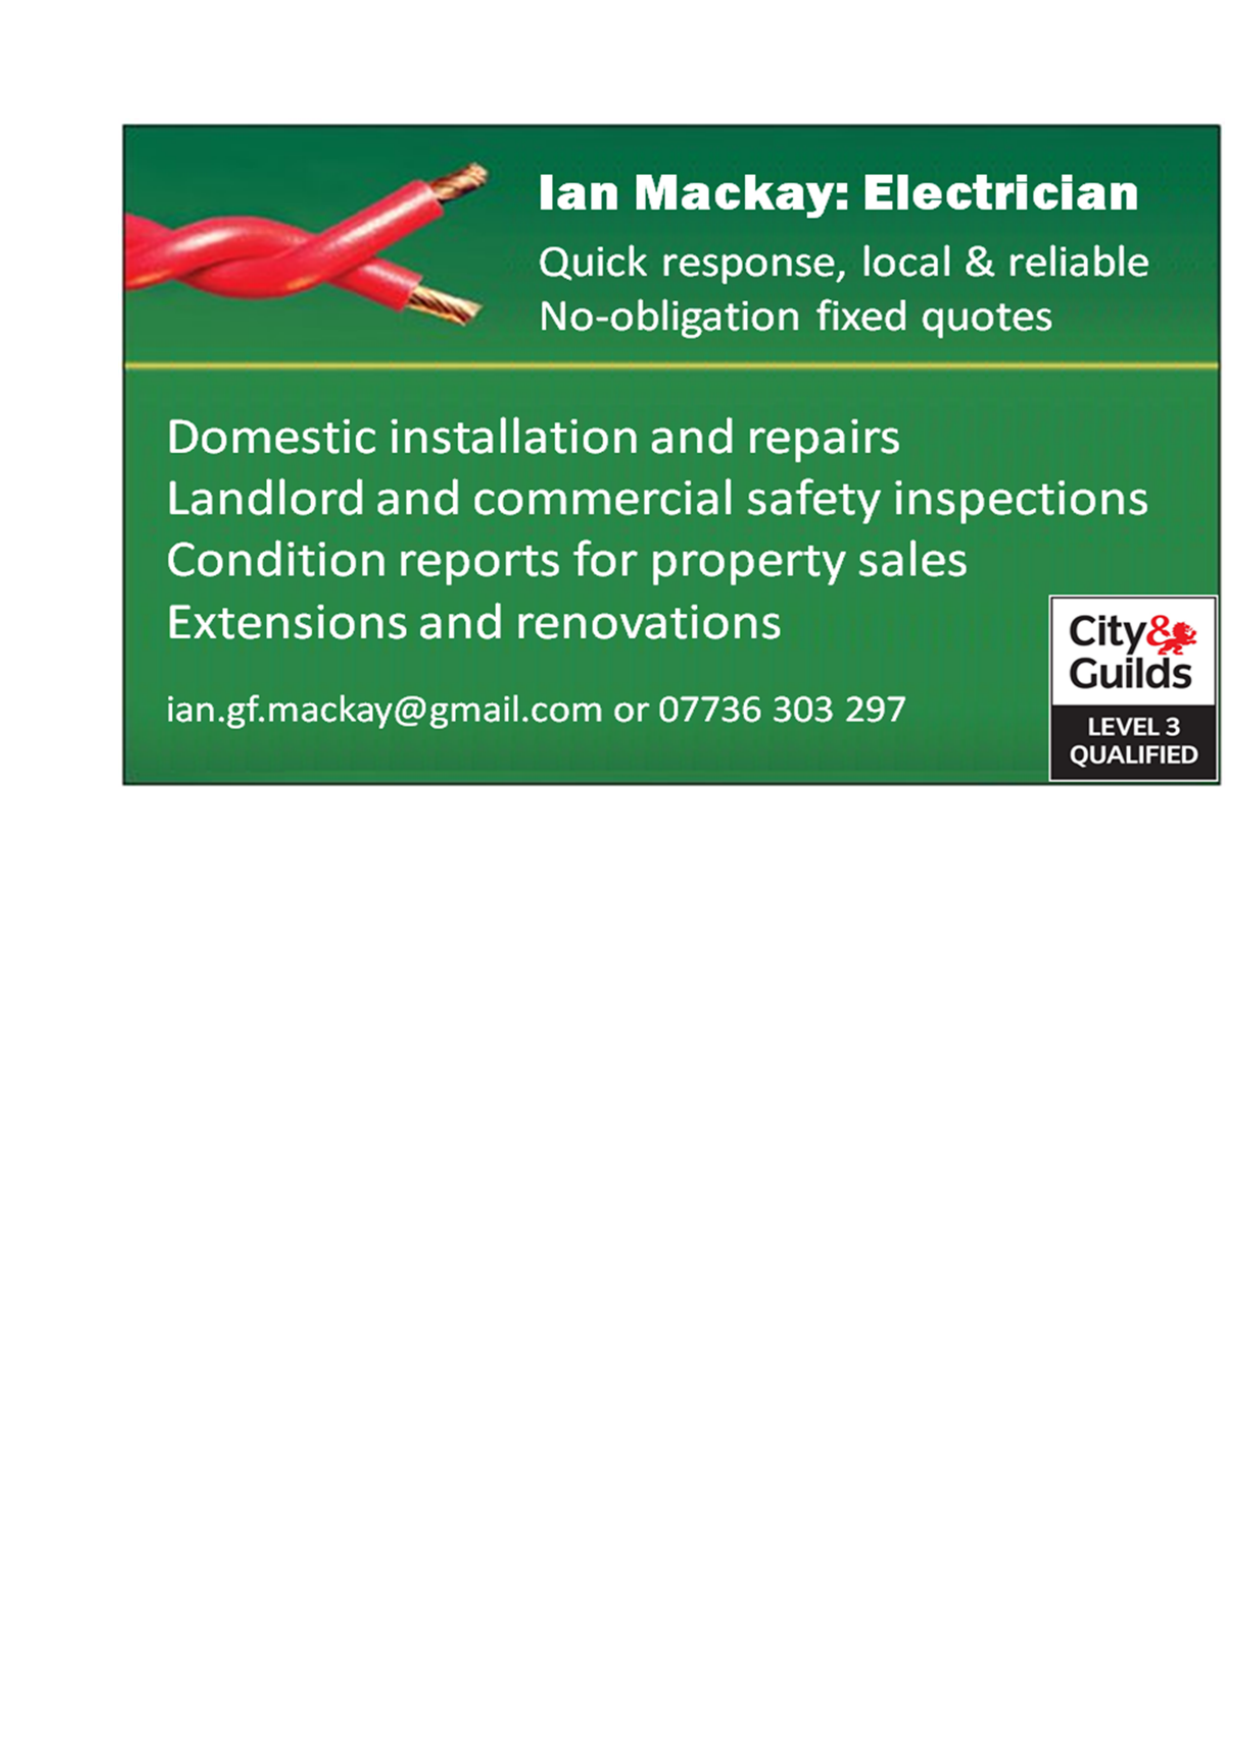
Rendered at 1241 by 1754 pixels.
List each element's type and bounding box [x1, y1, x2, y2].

picture [118, 118, 1226, 790]
